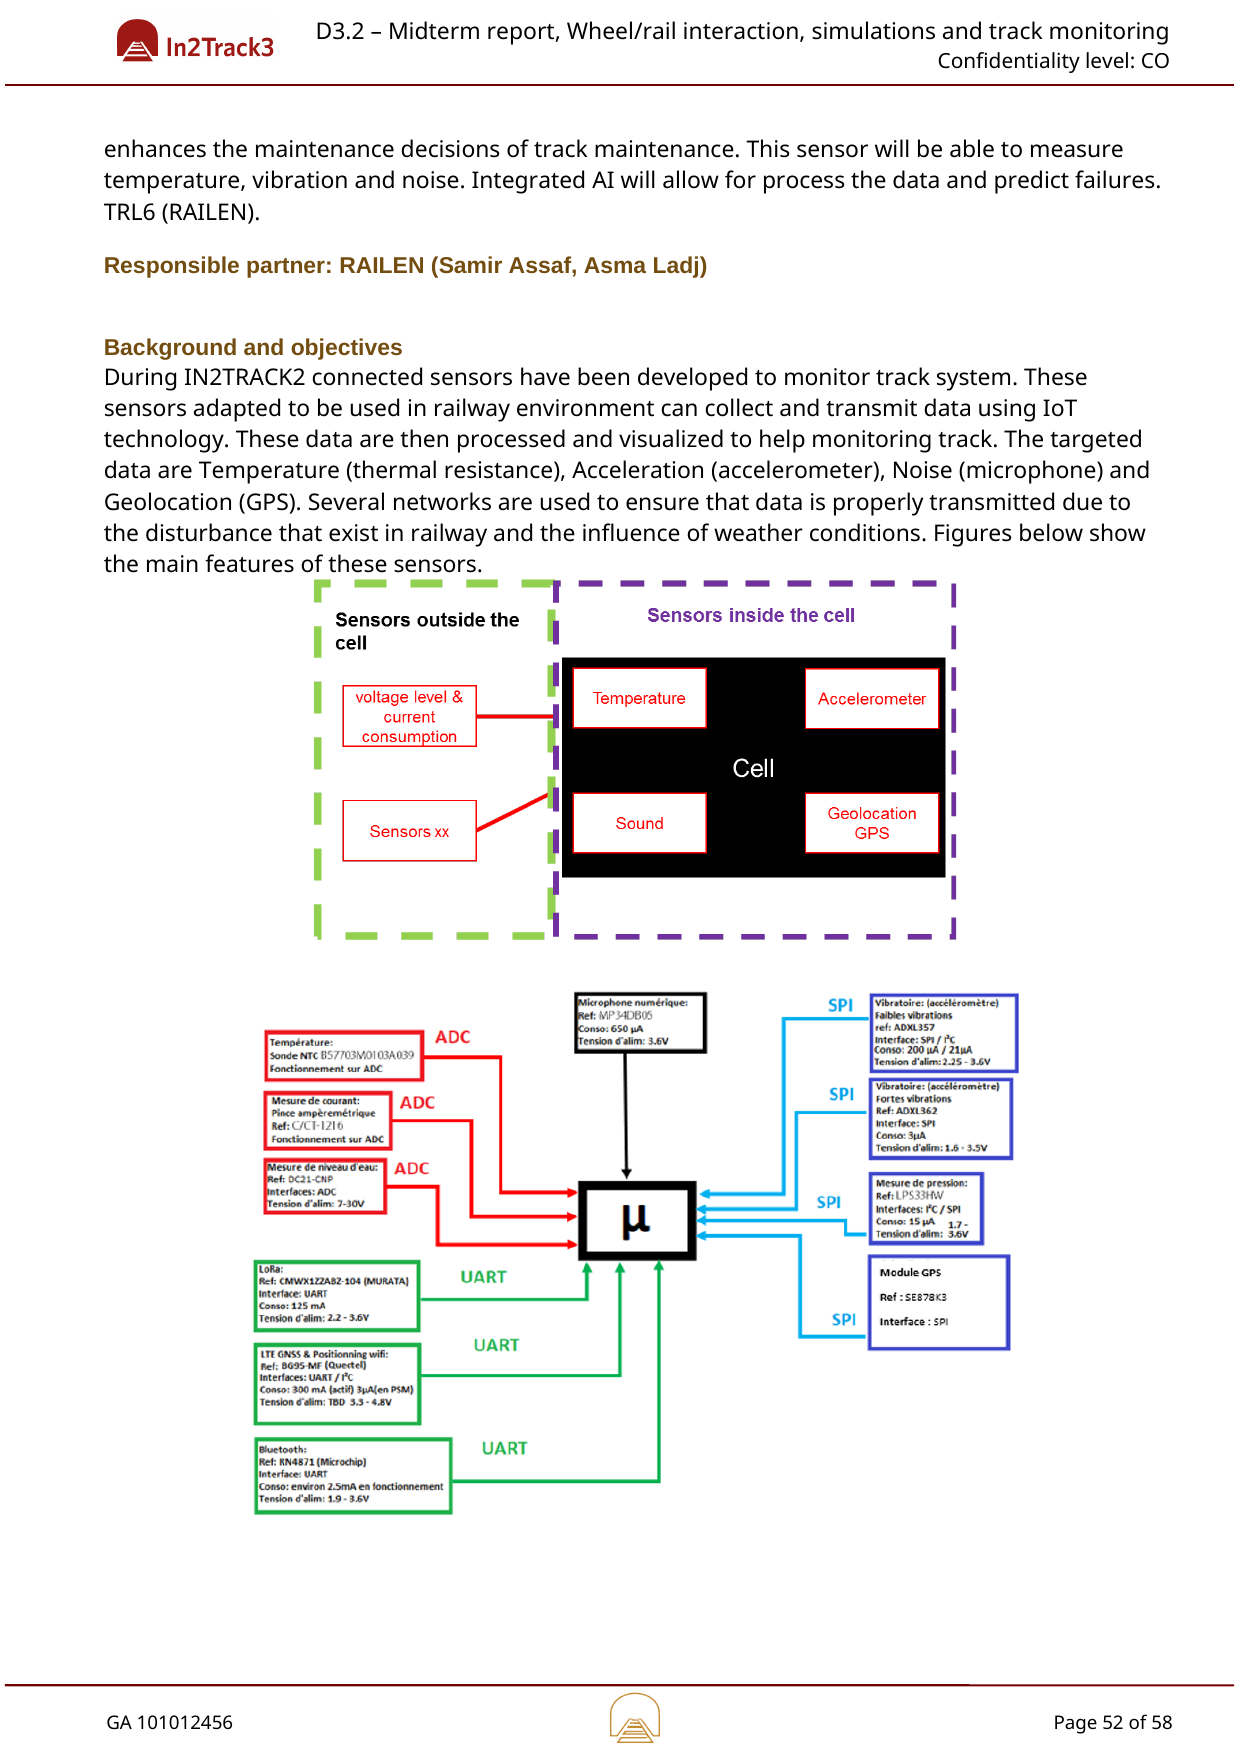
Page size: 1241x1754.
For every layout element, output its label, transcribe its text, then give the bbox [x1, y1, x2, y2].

picture [232, 970, 1038, 1526]
subtitle Background and objectives [103, 334, 1167, 361]
text During IN2TRACK2 connected sensors have been developed to monitor track system. These sensors adapted to be used in railway environment can collect and transmit data using IoT technology. These data are then processed and visualized to help monitoring track. The targeted data are Temperature (thermal resistance), Acceleration (accelerometer), Noise (microphone) and Geolocation (GPS). Several networks are used to ensure that data is properly transmitted due to the disturbance that exist in railway and the influence of weather conditions. Figures below show the main features of these sensors. [103, 361, 1167, 579]
subtitle Responsible partner: RAILEN (Samir Assaf, Asma Ladj) [103, 252, 1167, 278]
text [103, 133, 1167, 227]
picture [114, 14, 276, 65]
picture [313, 579, 957, 940]
